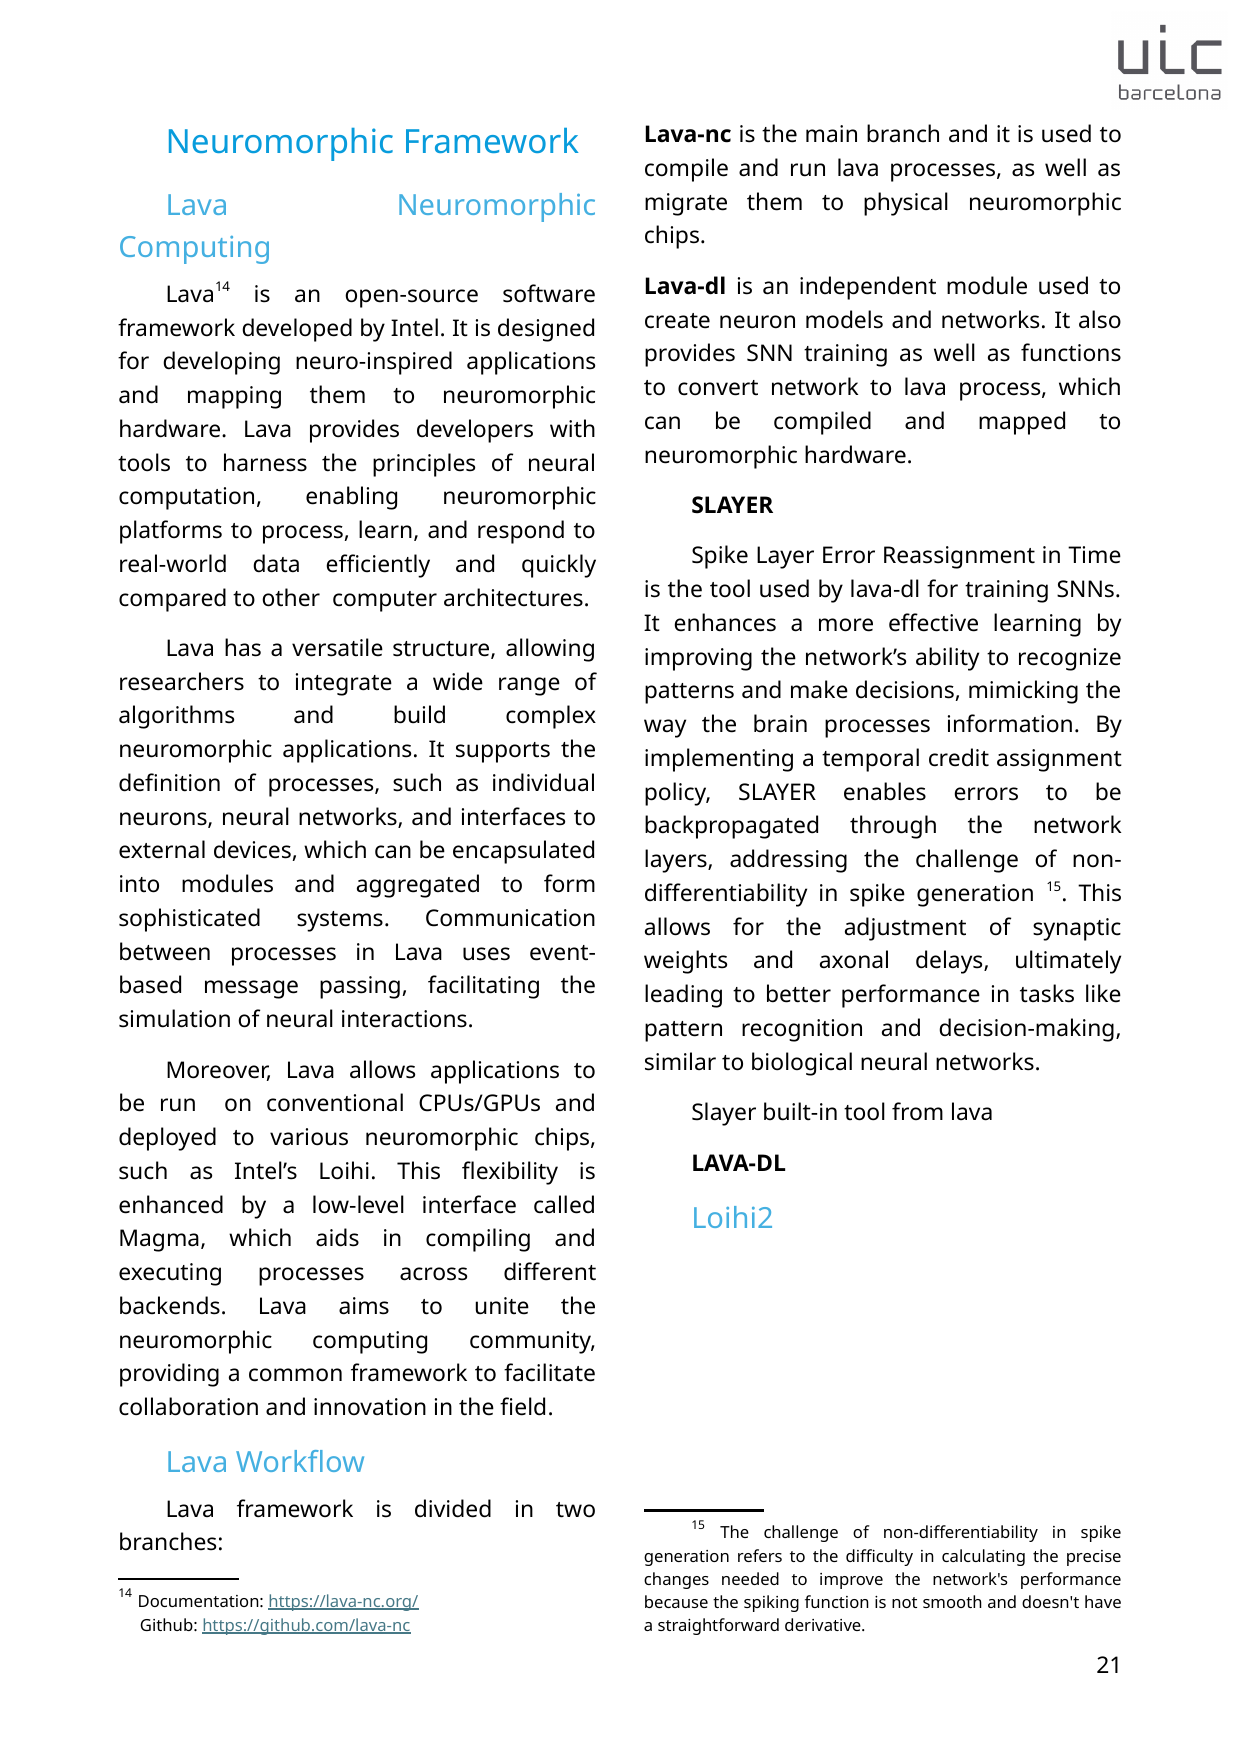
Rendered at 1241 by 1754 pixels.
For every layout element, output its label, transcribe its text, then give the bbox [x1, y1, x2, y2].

subtitle Loihi2 [644, 1197, 1122, 1237]
text Slayer built-in tool from lava [644, 1096, 1122, 1127]
text Lava framework is divided in two branches: [118, 1493, 596, 1558]
text Lava is an open-source software framework developed by Intel. It is designed for developing neuro-inspired applications and mapping them to neuromorphic hardware. Lava provides developers with tools to harness the principles of neural computation, enabling neuromorphic platforms to process, learn, and respond to real-world data efficiently and quickly compared to other computer architectures. [118, 278, 596, 613]
text Spike Layer Error Reassignment in Time is the tool used by lava-dl for training SNNs. It enhances a more effective learning by improving the network’s ability to recognize patterns and make decisions, mimicking the way the brain processes information. By implementing a temporal credit assignment policy, SLAYER enables errors to be backpropagated through the network layers, addressing the challenge of non-differentiability in spike generation . This allows for the adjustment of synaptic weights and axonal delays, ultimately leading to better performance in tasks like pattern recognition and decision-making, similar to biological neural networks. [644, 539, 1122, 1077]
text LAVA-DL [644, 1146, 1122, 1178]
picture [1110, 11, 1229, 110]
text Lava has a versatile structure, allowing researchers to integrate a wide range of algorithms and build complex neuromorphic applications. It supports the definition of processes, such as individual neurons, neural networks, and interfaces to external devices, which can be encapsulated into modules and aggregated to form sophisticated systems. Communication between processes in Lava uses event-based message passing, facilitating the simulation of neural interactions. [118, 632, 596, 1034]
text Lava-dl is an independent module used to create neuron models and networks. It also provides SNN training as well as functions to convert network to lava process, which can be compiled and mapped to neuromorphic hardware. [644, 270, 1122, 470]
subtitle Lava Neuromorphic Computing [118, 184, 596, 266]
subtitle Lava Workflow [118, 1441, 596, 1481]
text Lava-nc is the main branch and it is used to compile and run lava processes, as well as migrate them to physical neuromorphic chips. [644, 118, 1122, 251]
text Moreover, Lava allows applications to be run on conventional CPUs/GPUs and deployed to various neuromorphic chips, such as Intel’s Loihi. This flexibility is enhanced by a low-level interface called Magma, which aids in compiling and executing processes across different backends. Lava aims to unite the neuromorphic computing community, providing a common framework to facilitate collaboration and innovation in the field​. [118, 1053, 596, 1422]
text SLAYER [644, 489, 1122, 520]
subtitle Neuromorphic Framework [118, 118, 596, 163]
